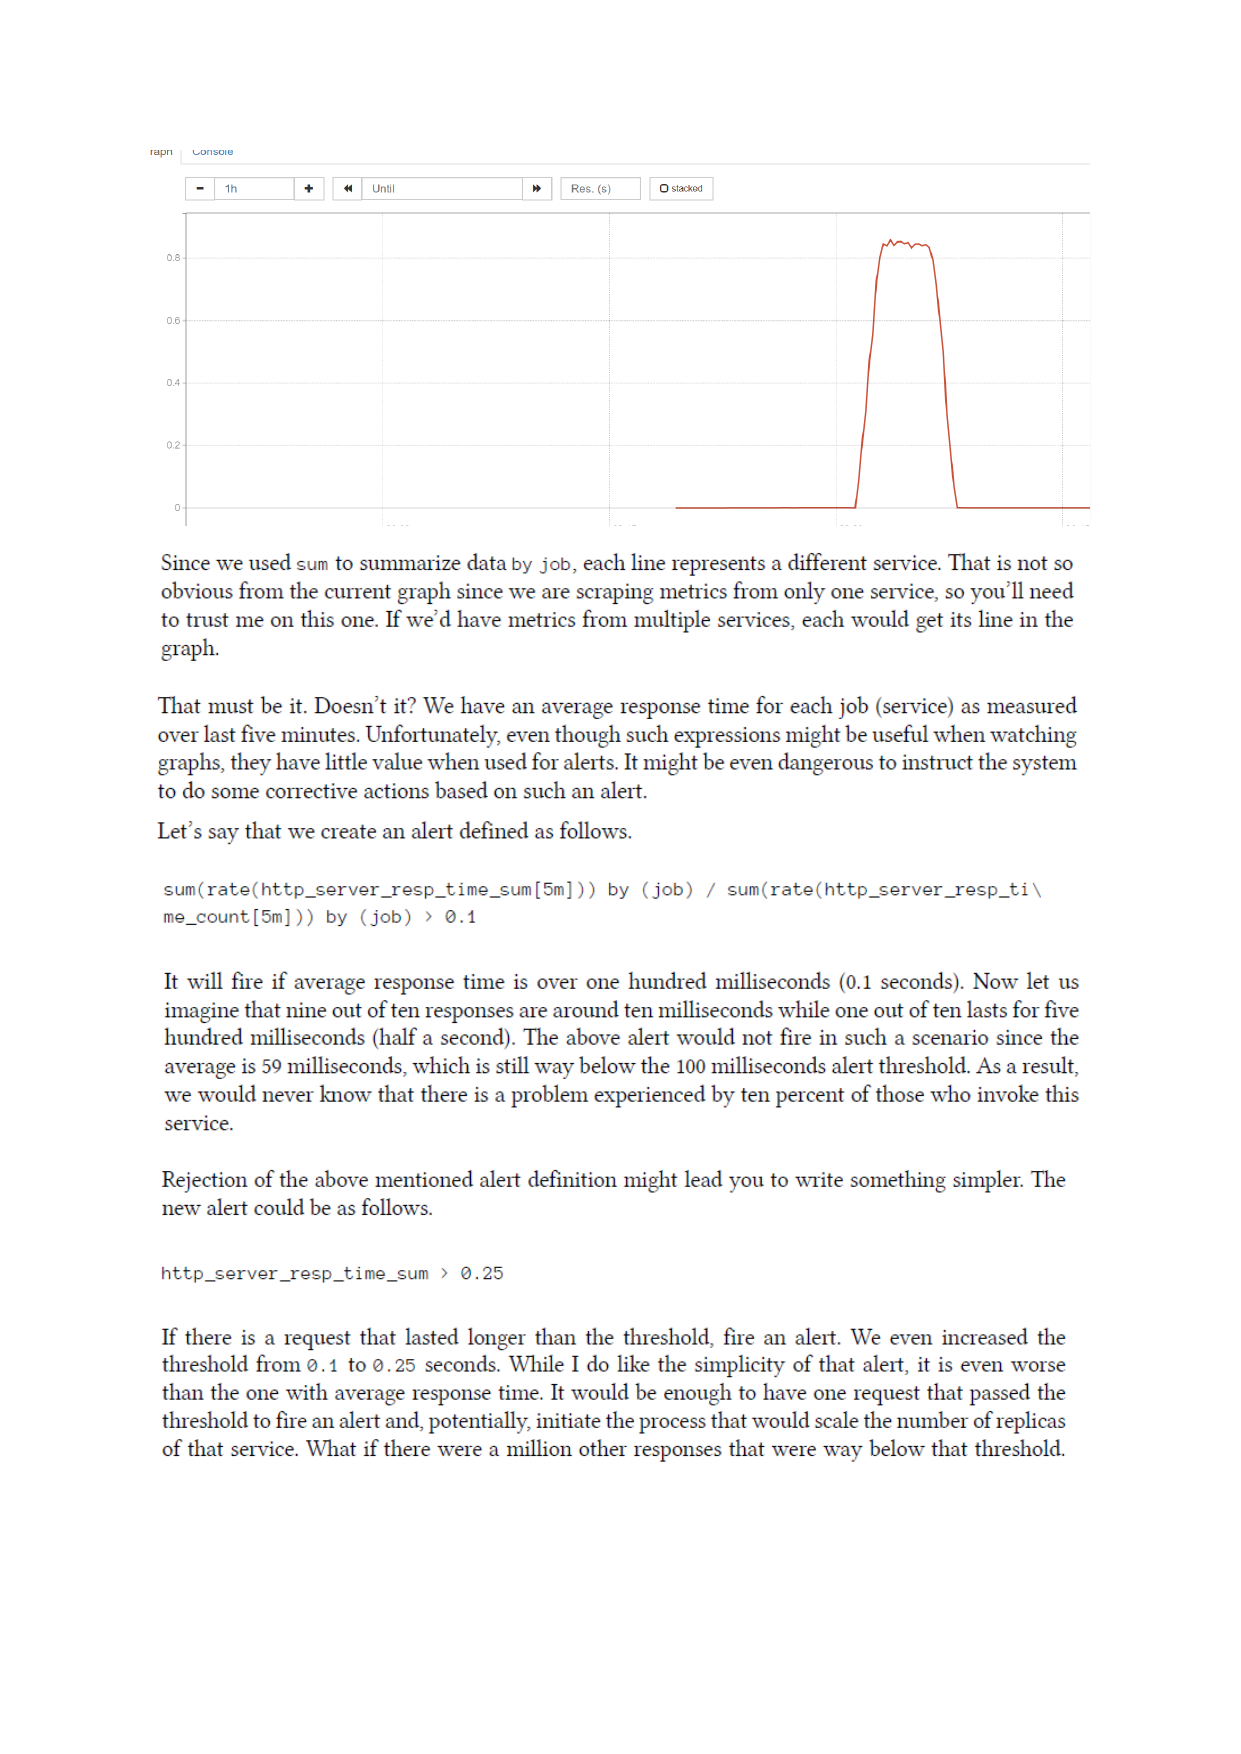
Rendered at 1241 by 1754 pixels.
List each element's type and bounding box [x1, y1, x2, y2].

picture [150, 868, 1091, 1144]
picture [150, 150, 1091, 526]
picture [150, 1162, 1091, 1482]
picture [150, 544, 1091, 670]
picture [150, 688, 1091, 850]
